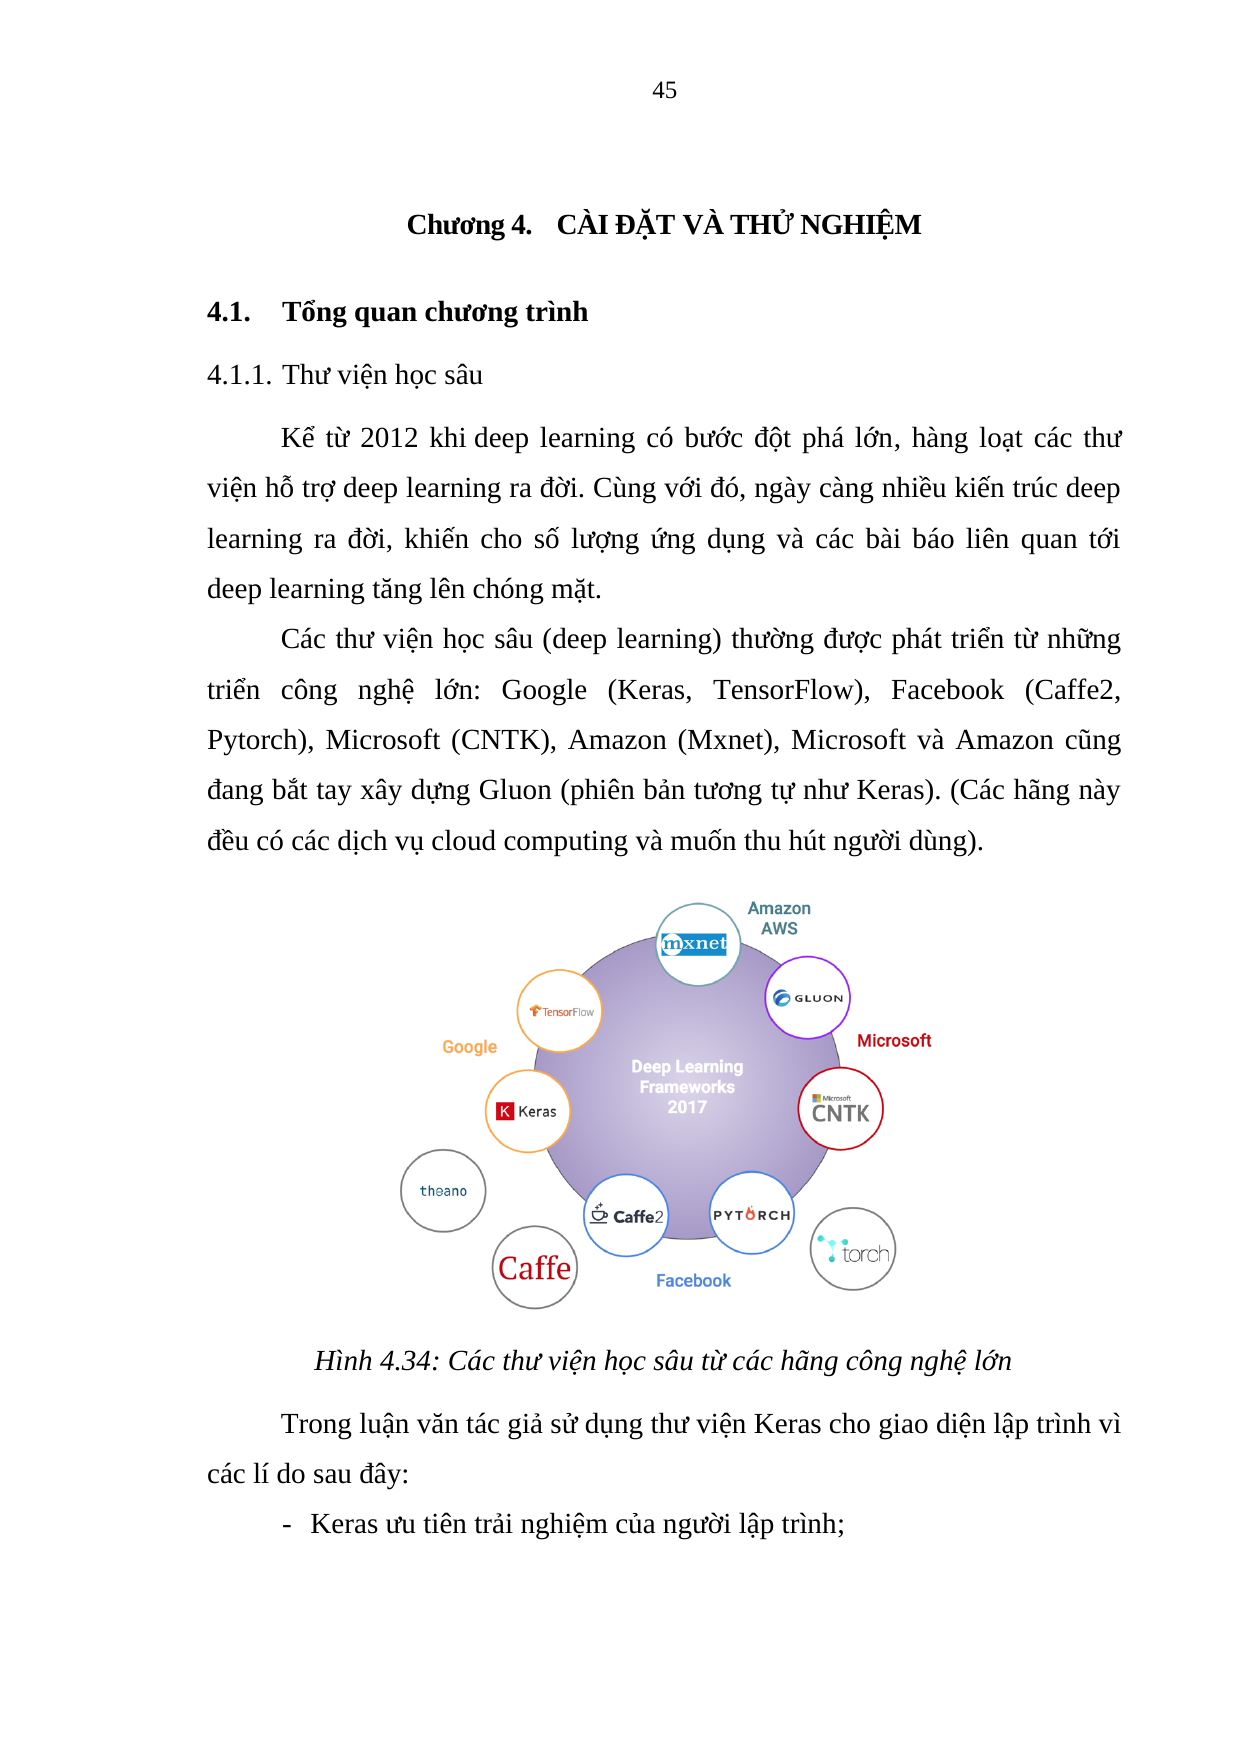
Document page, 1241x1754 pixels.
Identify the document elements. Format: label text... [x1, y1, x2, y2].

subtitle Tổng quan chương trình [207, 294, 1122, 328]
subtitle Thư viện học sâu [207, 357, 1122, 391]
subtitle CÀI ĐẶT VÀ THỬ NGHIỆM [207, 207, 1122, 240]
list Keras ưu tiên trải nghiệm của người lập trình; [207, 1506, 1122, 1540]
text Trong luận văn tác giả sử dụng thư viện Keras cho giao diện lập trình vì các lí do sau đây: [207, 1406, 1122, 1489]
text Các thư viện học sâu (deep learning) thường được phát triển từ những triển công nghệ lớn: Google (Keras, TensorFlow), Facebook (Caffe2, Pytorch), Microsoft (CNTK), Amazon (Mxnet), Microsoft và Amazon cũng đang bắt tay xây dựng Gluon (phiên bản tương tự như Keras). (Các hãng này đều có các dịch vụ cloud computing và muốn thu hút người dùng). [207, 621, 1122, 856]
text Kể từ 2012 khi deep learning có bước đột phá lớn, hàng loạt các thư viện hỗ trợ deep learning ra đời. Cùng với đó, ngày càng nhiều kiến trúc deep learning ra đời, khiến cho số lượng ứng dụng và các bài báo liên quan tới deep learning tăng lên chóng mặt. [207, 420, 1122, 605]
picture [375, 873, 954, 1331]
